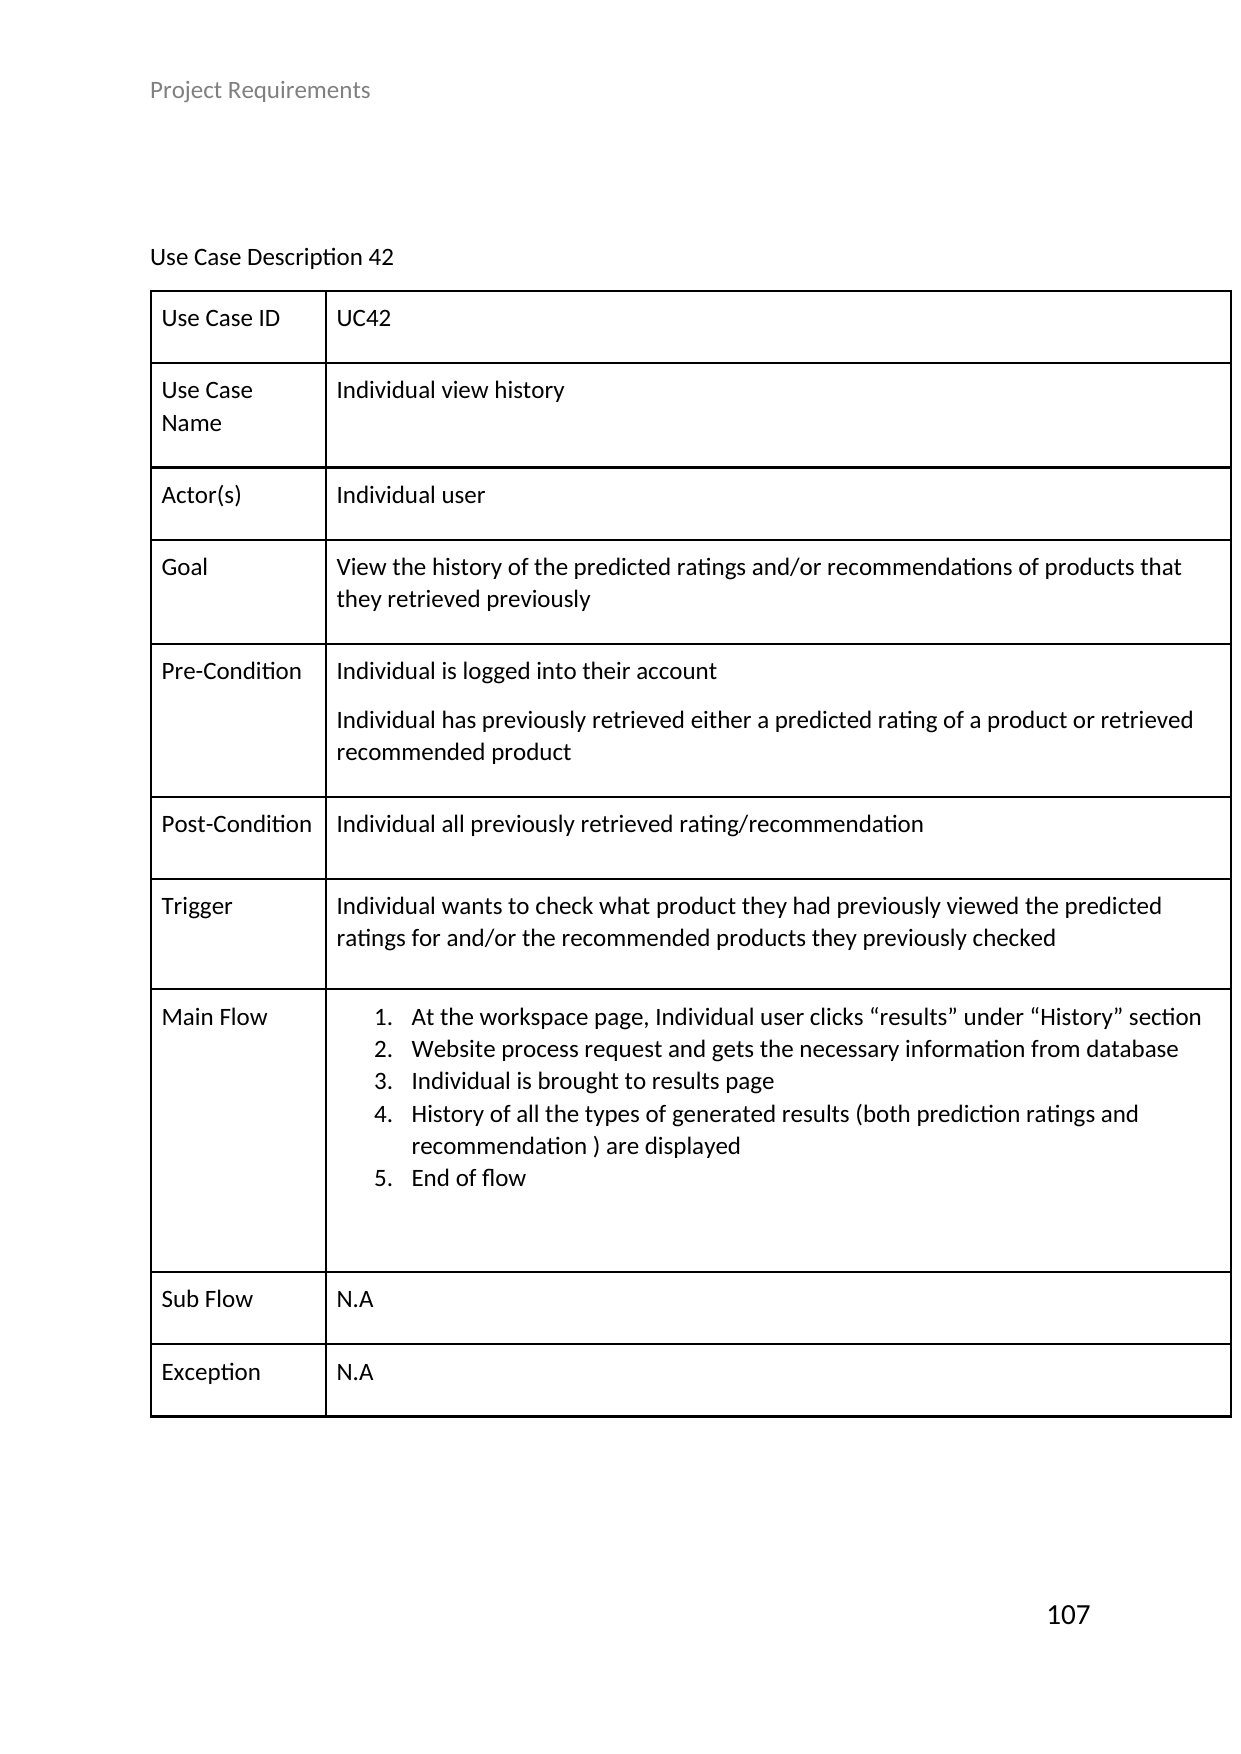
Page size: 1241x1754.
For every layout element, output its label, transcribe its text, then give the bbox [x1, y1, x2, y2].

table_cell Goal [152, 541, 325, 643]
table_cell Trigger [152, 880, 325, 988]
table_cell Individual is logged into their account Individual has previously retrieved either a predicted rating of a product or retrieved recommended product [327, 645, 1230, 796]
table_cell Pre-Condition [152, 645, 325, 796]
table_cell Sub Flow [152, 1273, 325, 1343]
table_cell Individual view history [327, 364, 1230, 466]
table_cell Individual wants to check what product they had previously viewed the predicted ratings for and/or the recommended products they previously checked [327, 880, 1230, 988]
table_cell Individual user [327, 469, 1230, 538]
table_cell Main Flow [152, 990, 325, 1271]
table_cell N.A [327, 1273, 1230, 1343]
table_cell View the history of the predicted ratings and/or recommendations of products that they retrieved previously [327, 541, 1230, 643]
table_cell N.A [327, 1345, 1230, 1415]
table_cell Use Case Name [152, 364, 325, 466]
text Use Case Description 42 [150, 241, 1090, 271]
table_cell Exception [152, 1345, 325, 1415]
table_cell Post-Condition [152, 798, 325, 877]
table_header Use Case ID [152, 292, 325, 362]
table_cell Actor(s) [152, 469, 325, 538]
table_cell Individual all previously retrieved rating/recommendation [327, 798, 1230, 877]
table_cell At the workspace page, Individual user clicks “results” under “History” section Website process request and gets the necessary information from database Individual is brought to results page History of all the types of generated results (both prediction ratings and recommendation ) are displayed End of flow [327, 990, 1230, 1271]
table_header UC42 [327, 292, 1230, 362]
